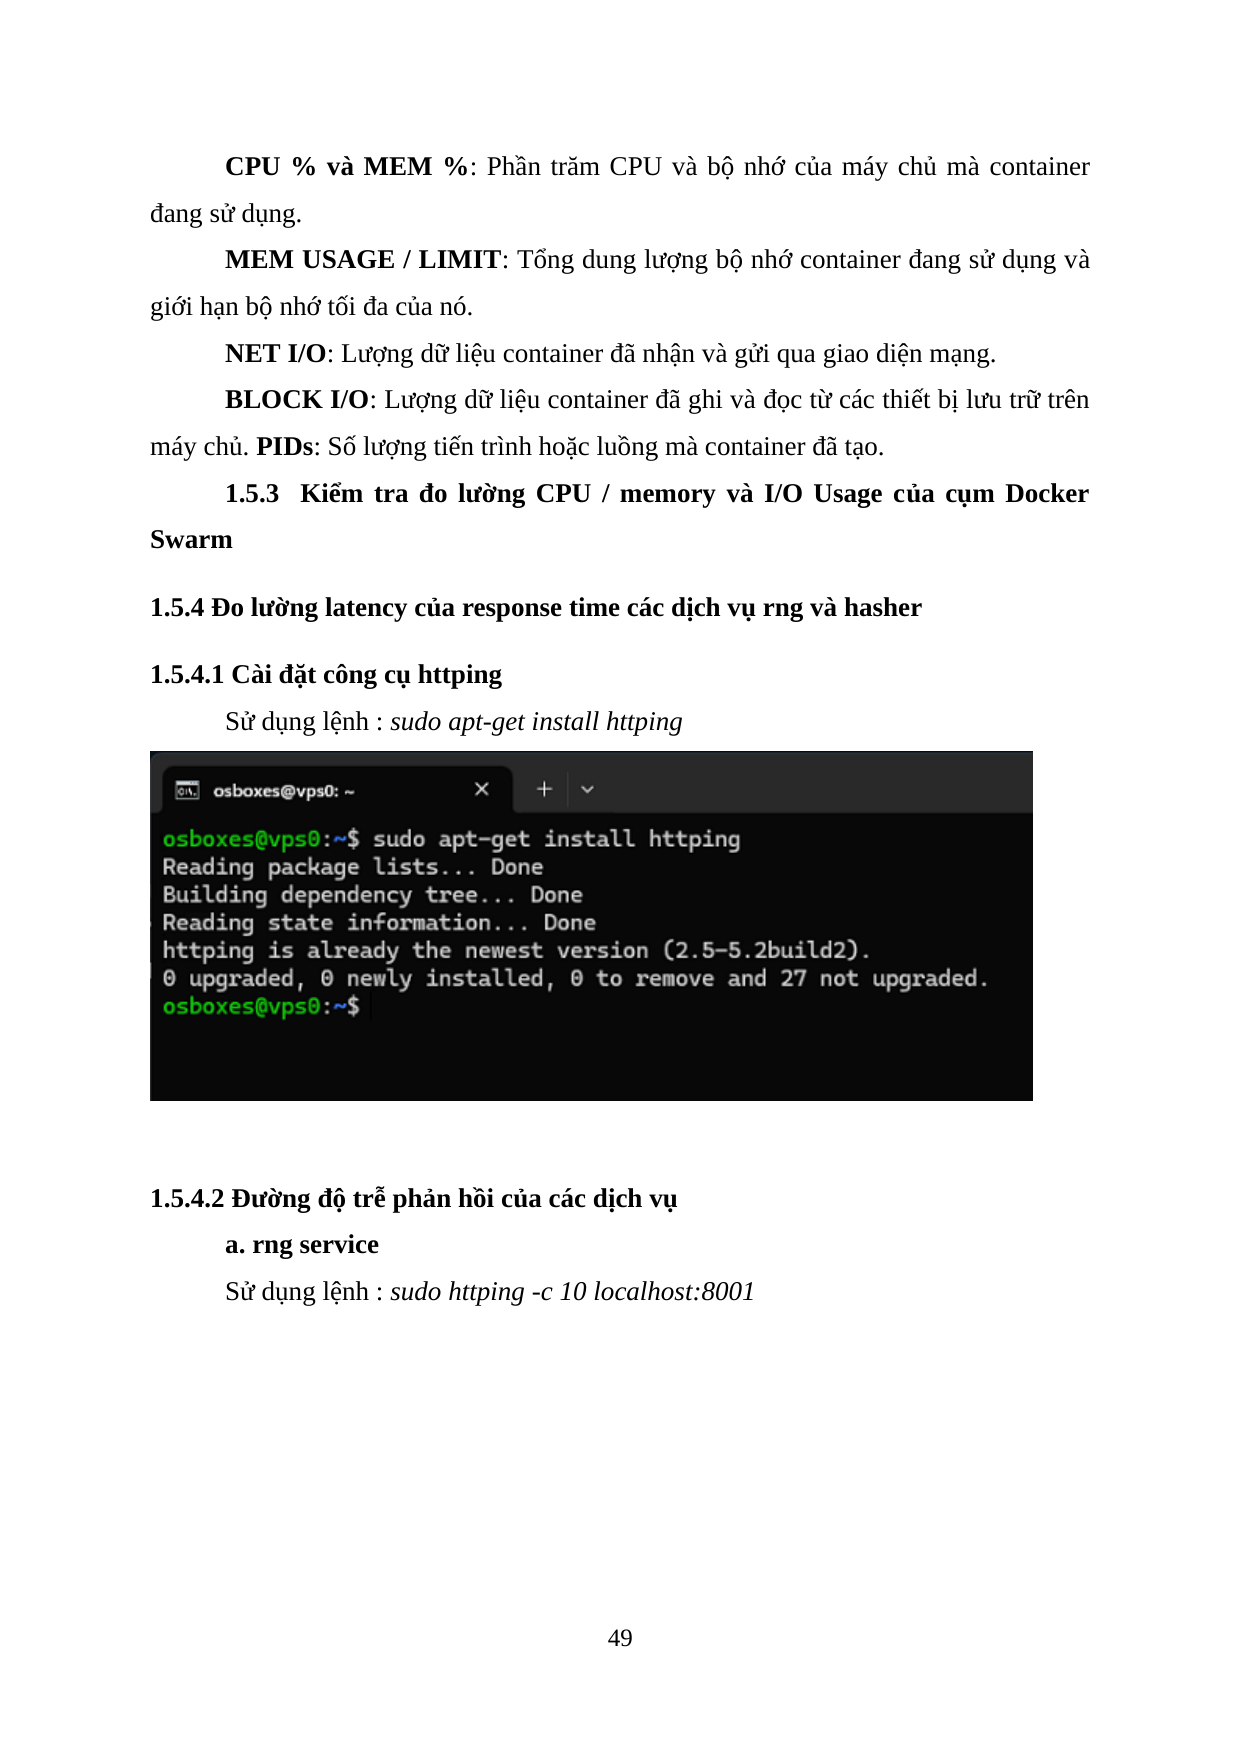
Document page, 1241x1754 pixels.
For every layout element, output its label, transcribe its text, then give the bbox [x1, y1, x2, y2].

text BLOCK I/O: Lượng dữ liệu container đã ghi và đọc từ các thiết bị lưu trữ trên máy chủ. PIDs: Số lượng tiến trình hoặc luồng mà container đã tạo. [150, 383, 1090, 461]
subtitle 1.5.4.1 Cài đặt công cụ httping [150, 658, 1090, 689]
subtitle 1.5.4.2 Đường độ trễ phản hồi của các dịch vụ [150, 1182, 1090, 1213]
text CPU % và MEM %: Phần trăm CPU và bộ nhớ của máy chủ mà container đang sử dụng. [150, 150, 1090, 228]
text Sử dụng lệnh : sudo httping -c 10 localhost:8001 [150, 1275, 1090, 1306]
text MEM USAGE / LIMIT: Tổng dung lượng bộ nhớ container đang sử dụng và giới hạn bộ nhớ tối đa của nó. [150, 243, 1090, 321]
subtitle 1.5.4 Đo lường latency của response time các dịch vụ rng và hasher [150, 591, 1090, 622]
text Sử dụng lệnh : sudo apt-get install httping [150, 705, 1090, 736]
picture [150, 751, 1033, 1101]
text a. rng service [150, 1229, 1090, 1260]
text NET I/O: Lượng dữ liệu container đã nhận và gửi qua giao diện mạng. [150, 337, 1090, 368]
text 1.5.3 Kiểm tra đo lường CPU / memory và I/O Usage của cụm Docker Swarm [150, 477, 1090, 554]
